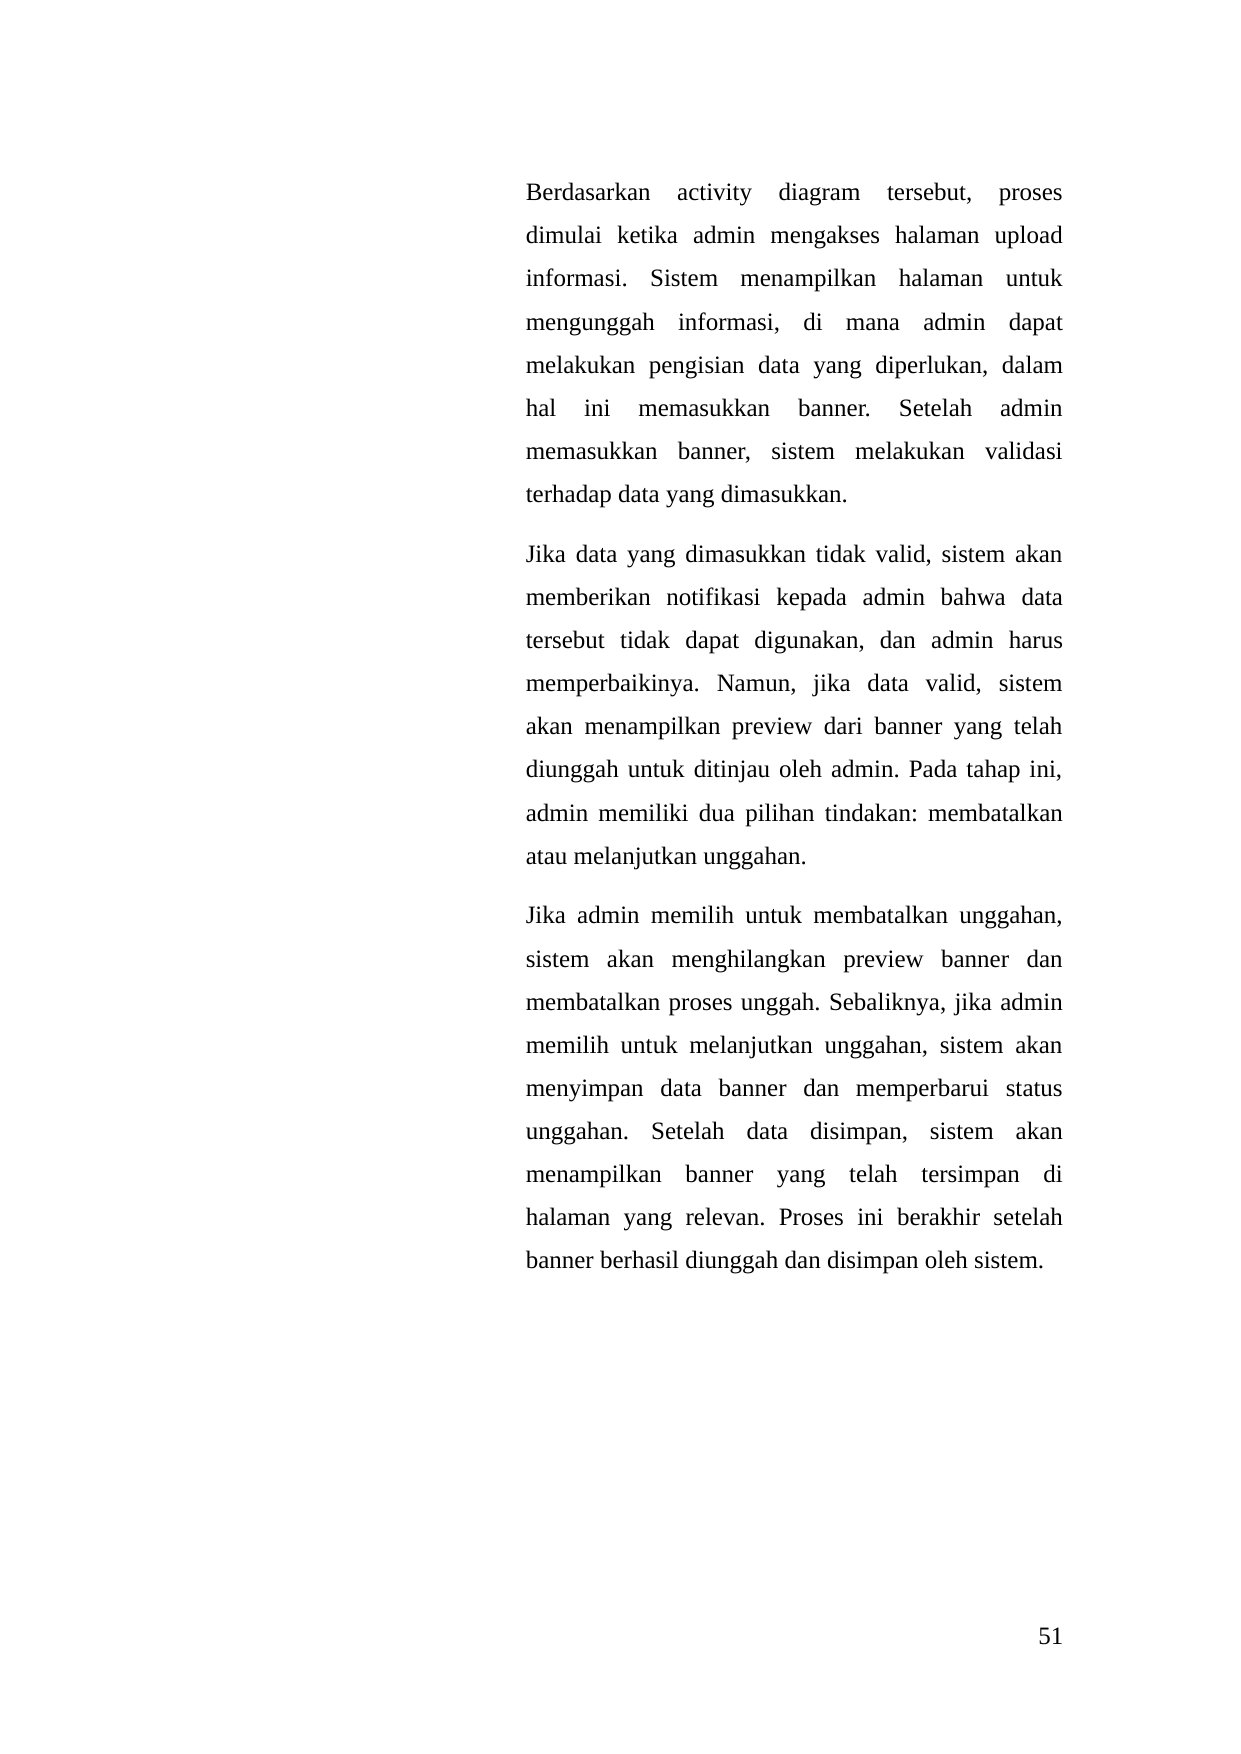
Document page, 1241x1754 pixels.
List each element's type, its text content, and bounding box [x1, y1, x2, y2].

text Jika data yang dimasukkan tidak valid, sistem akan memberikan notifikasi kepada admin bahwa data tersebut tidak dapat digunakan, dan admin harus memperbaikinya. Namun, jika data valid, sistem akan menampilkan preview dari banner yang telah diunggah untuk ditinjau oleh admin. Pada tahap ini, admin memiliki dua pilihan tindakan: membatalkan atau melanjutkan unggahan. [526, 539, 1063, 869]
text Berdasarkan activity diagram tersebut, proses dimulai ketika admin mengakses halaman upload informasi. Sistem menampilkan halaman untuk mengunggah informasi, di mana admin dapat melakukan pengisian data yang diperlukan, dalam hal ini memasukkan banner. Setelah admin memasukkan banner, sistem melakukan validasi terhadap data yang dimasukkan. [526, 177, 1063, 508]
text Jika admin memilih untuk membatalkan unggahan, sistem akan menghilangkan preview banner dan membatalkan proses unggah. Sebaliknya, jika admin memilih untuk melanjutkan unggahan, sistem akan menyimpan data banner dan memperbarui status unggahan. Setelah data disimpan, sistem akan menampilkan banner yang telah tersimpan di halaman yang relevan. Proses ini berakhir setelah banner berhasil diunggah dan disimpan oleh sistem. [526, 901, 1063, 1274]
